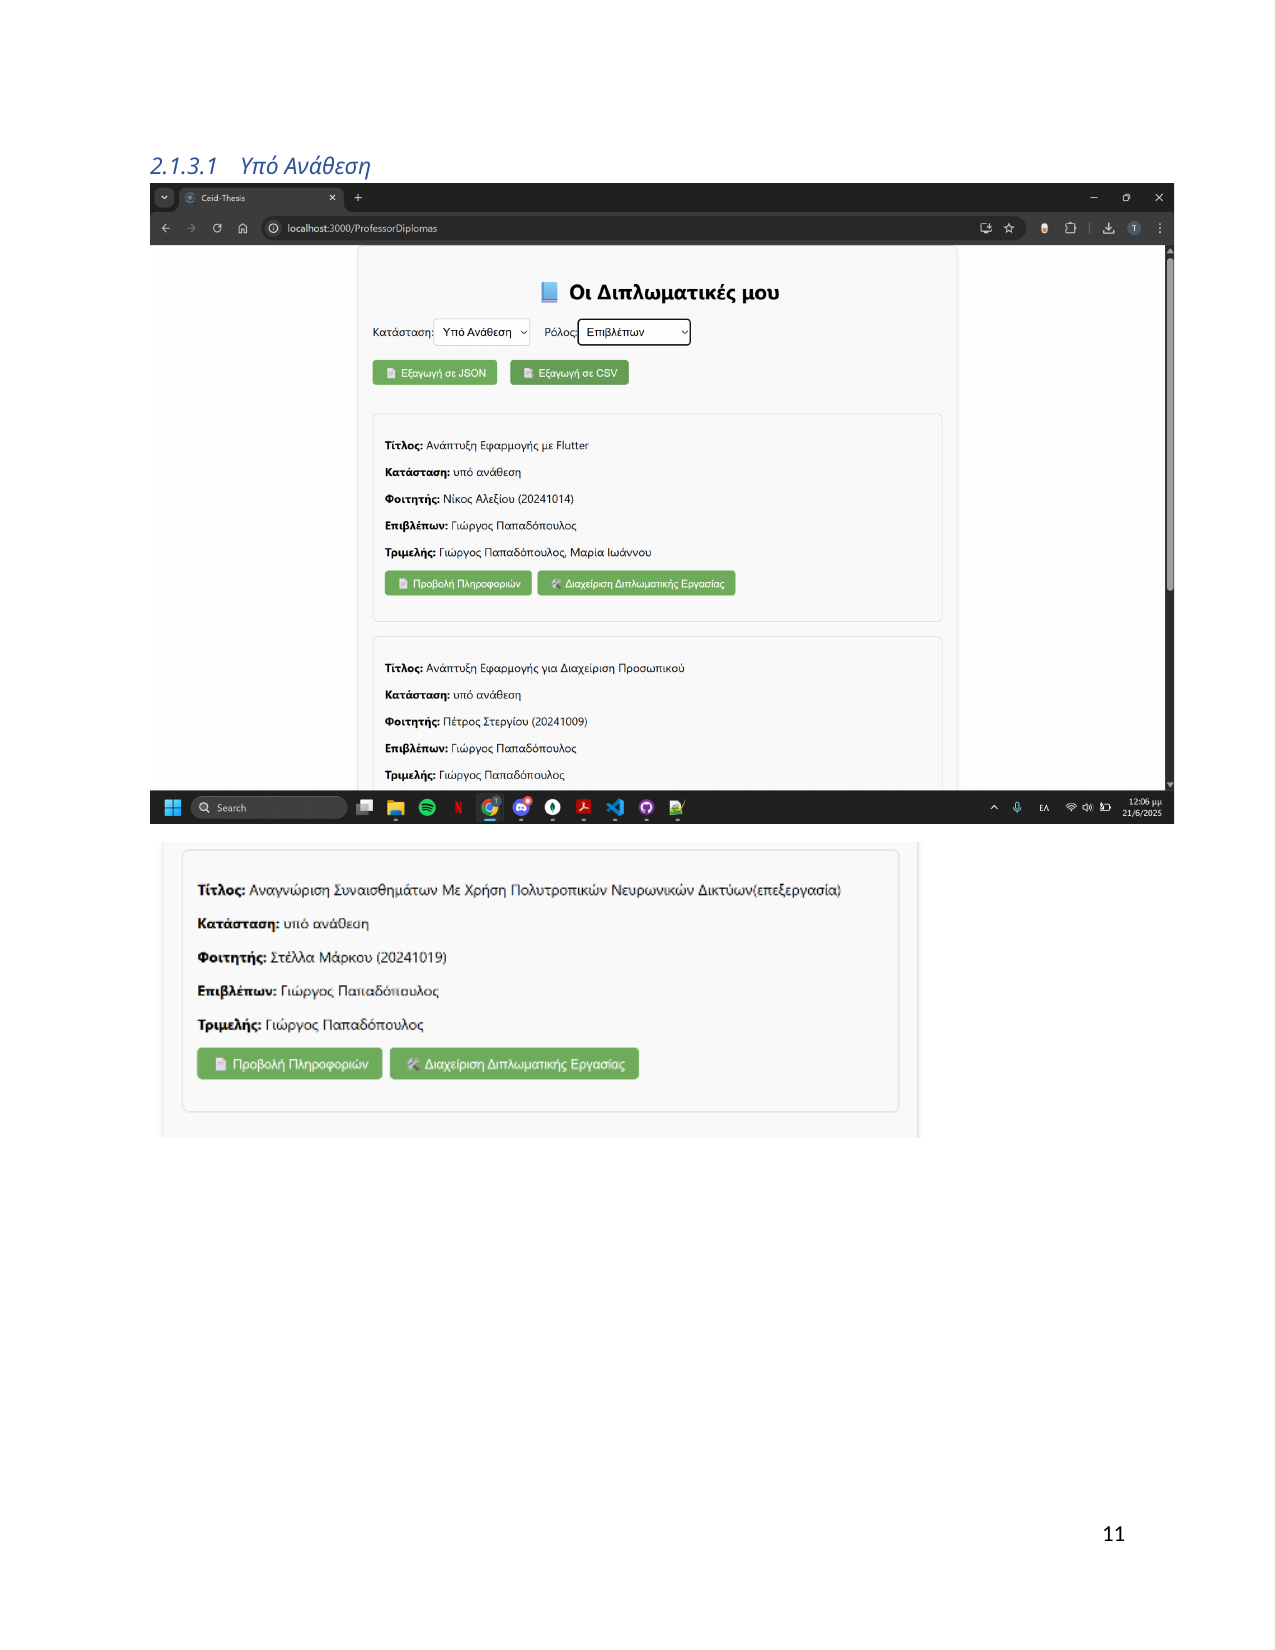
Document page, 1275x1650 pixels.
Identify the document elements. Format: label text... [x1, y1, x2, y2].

picture [150, 183, 1175, 824]
picture [150, 842, 991, 1138]
subtitle Υπό Ανάθεση [150, 150, 1125, 181]
